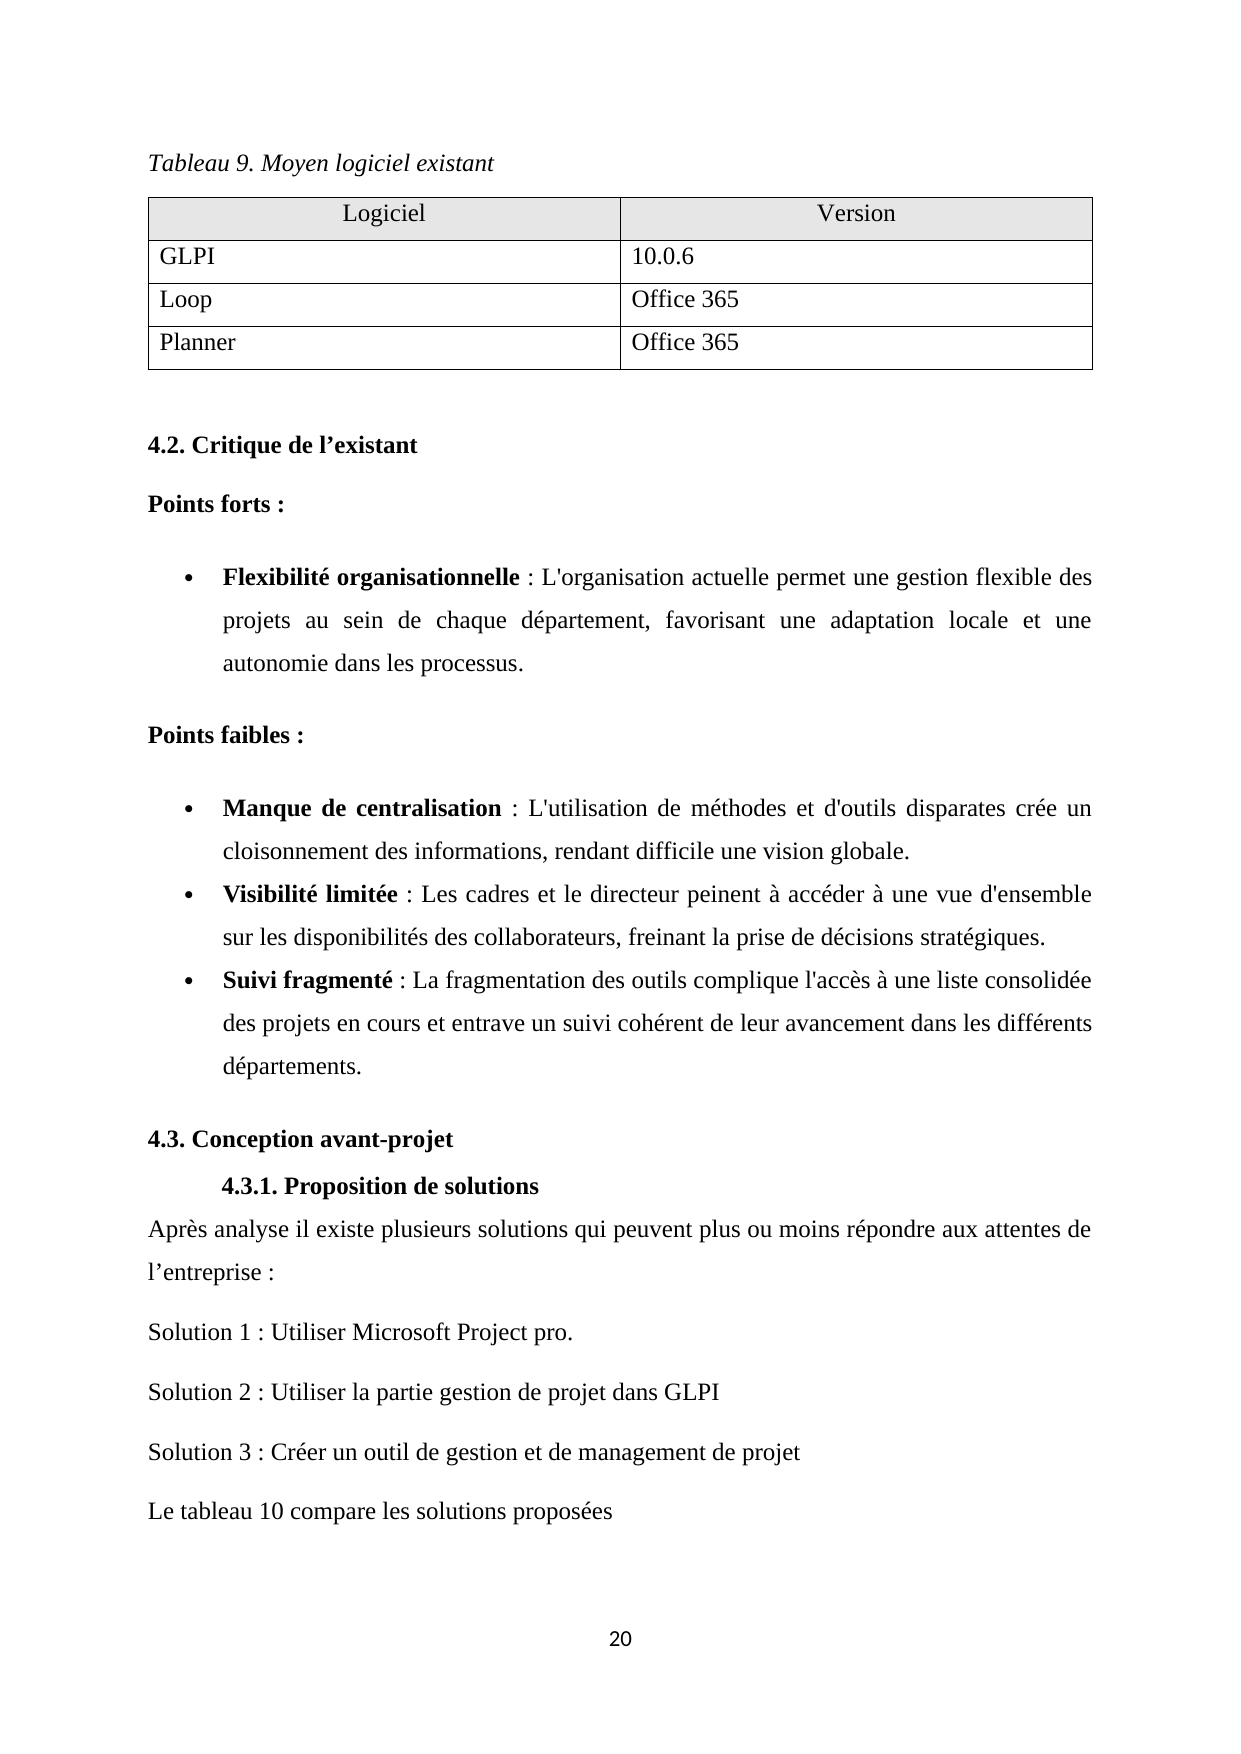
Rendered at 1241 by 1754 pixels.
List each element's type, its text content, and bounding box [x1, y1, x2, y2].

text Points faibles : [148, 720, 1093, 749]
table_cell Planner [149, 327, 620, 369]
text Solution 2 : Utiliser la partie gestion de projet dans GLPI [148, 1377, 1093, 1406]
text Points forts : [148, 489, 1093, 518]
text Après analyse il existe plusieurs solutions qui peuvent plus ou moins répondre aux attentes de l’entreprise : [148, 1214, 1093, 1286]
table_header Logiciel [149, 198, 620, 240]
table_cell GLPI [149, 241, 620, 283]
subtitle 4.3.1. Proposition de solutions [148, 1171, 1093, 1200]
table_cell Office 365 [621, 327, 1092, 369]
text Tableau 9. Moyen logiciel existant [148, 148, 1093, 176]
list Visibilité limitée : Les cadres et le directeur peinent à accéder à une vue d'ensemble sur les disponibilités des collaborateurs, freinant la prise de décisions stratégiques. [185, 879, 1093, 951]
list Suivi fragmenté : La fragmentation des outils complique l'accès à une liste consolidée des projets en cours et entrave un suivi cohérent de leur avancement dans les différents départements. [185, 965, 1093, 1080]
text Solution 1 : Utiliser Microsoft Project pro. [148, 1317, 1093, 1346]
table_cell Loop [149, 284, 620, 326]
list Flexibilité organisationnelle : L'organisation actuelle permet une gestion flexible des projets au sein de chaque département, favorisant une adaptation locale et une autonomie dans les processus. [185, 562, 1093, 677]
text 4.2. Critique de l’existant [148, 430, 1093, 458]
table_header Version [621, 198, 1092, 240]
text Solution 3 : Créer un outil de gestion et de management de projet [148, 1437, 1093, 1465]
text Le tableau 10 compare les solutions proposées [148, 1496, 1093, 1525]
list Manque de centralisation : L'utilisation de méthodes et d'outils disparates crée un cloisonnement des informations, rendant difficile une vision globale. [185, 793, 1093, 864]
table_cell 10.0.6 [621, 241, 1092, 283]
table_cell Office 365 [621, 284, 1092, 326]
subtitle 4.3. Conception avant-projet [148, 1124, 1093, 1152]
